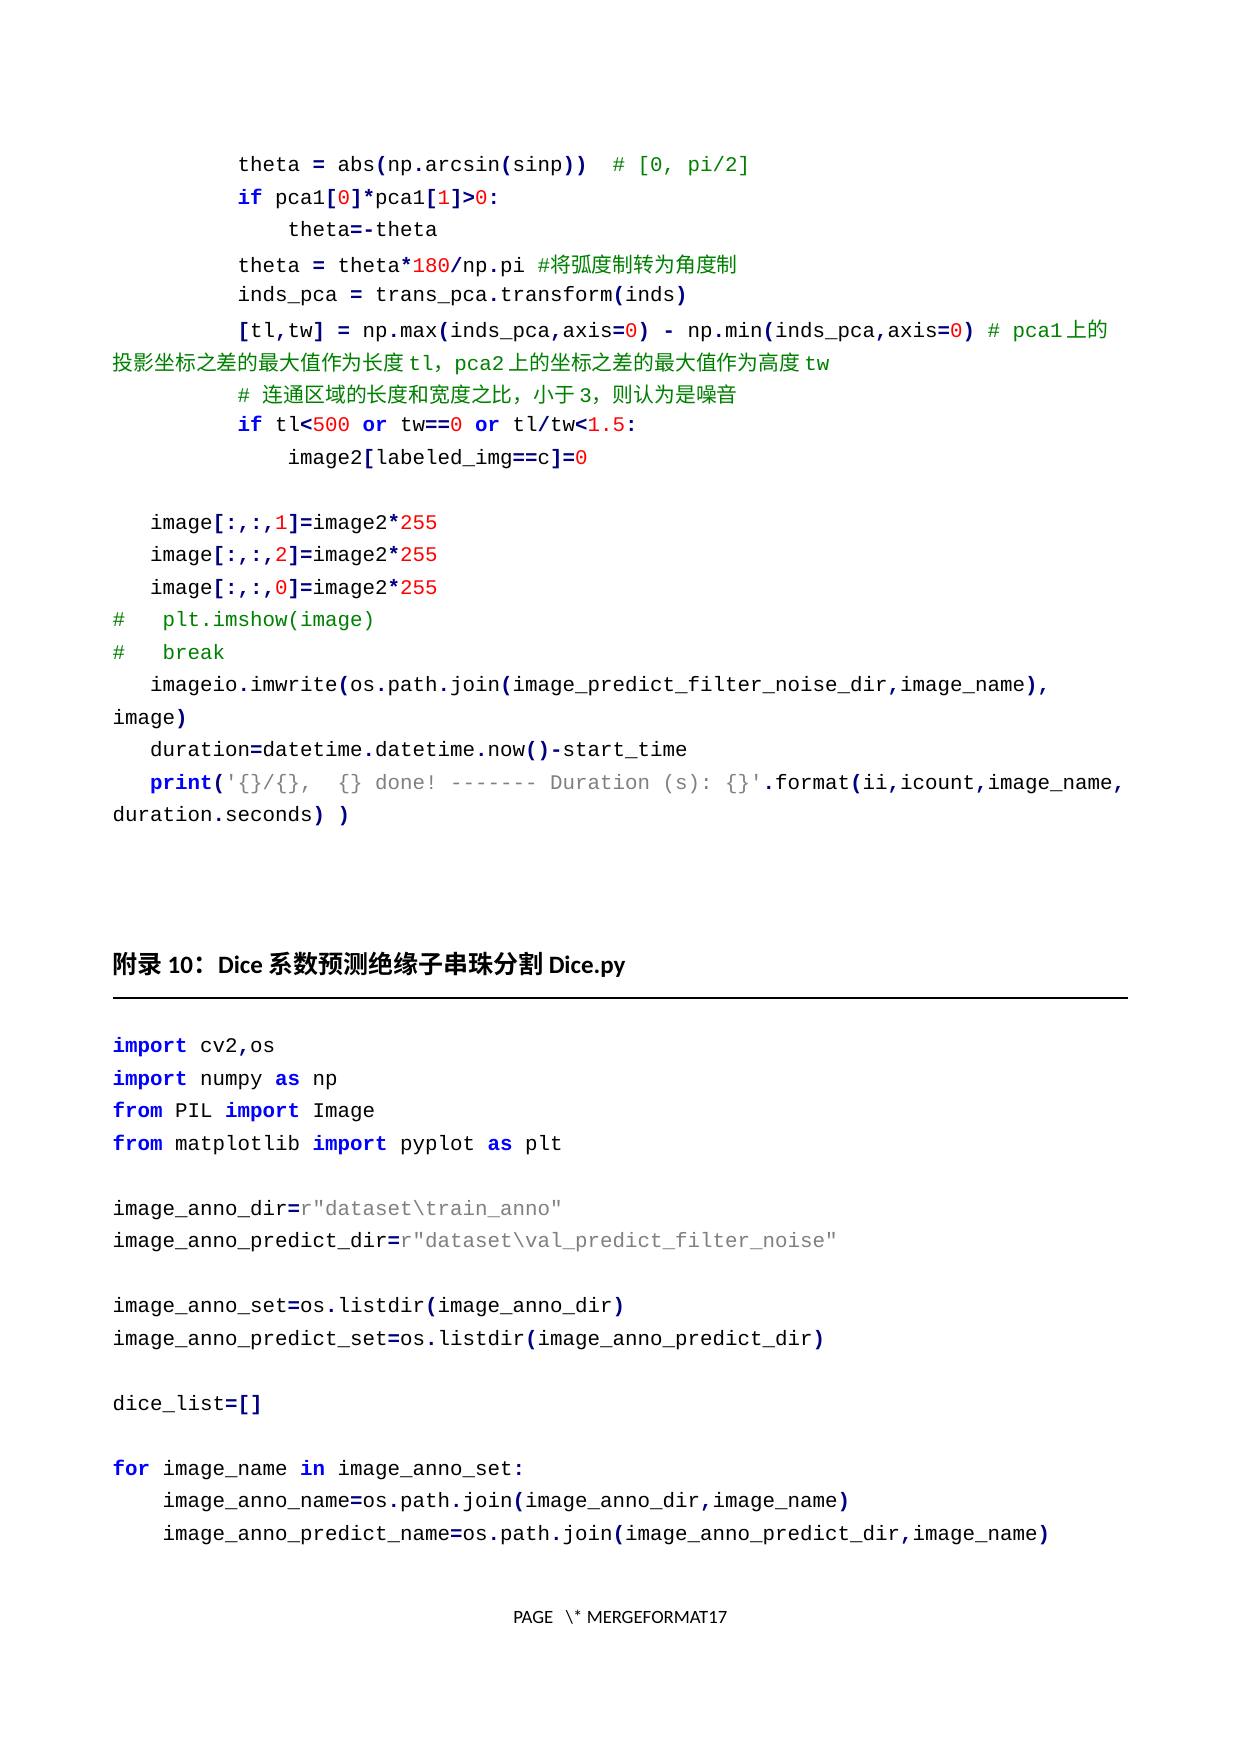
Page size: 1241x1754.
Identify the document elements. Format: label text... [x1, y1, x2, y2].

text # plt.imshow(image) [112, 605, 1128, 637]
text import numpy as np [112, 1064, 1128, 1096]
text theta = theta*180/np.pi #将弧度制转为角度制 [112, 247, 1128, 280]
text 附录10：Dice系数预测绝缘子串珠分割 Dice.py [112, 930, 1128, 999]
text imageio.imwrite(os.path.join(image_predict_filter_noise_dir,image_name), image) [112, 670, 1128, 735]
text image_anno_predict_set=os.listdir(image_anno_predict_dir) [112, 1324, 1128, 1356]
text image[:,:,1]=image2*255 [112, 507, 1128, 540]
text # 连通区域的长度和宽度之比，小于3，则认为是噪音 [112, 377, 1128, 410]
text image_anno_dir=r"dataset\train_anno" [112, 1194, 1128, 1226]
text if pca1[0]*pca1[1]>0: [112, 182, 1128, 215]
text # break [112, 637, 1128, 670]
text for image_name in image_anno_set: [112, 1454, 1128, 1486]
text if tl<500 or tw==0 or tl/tw<1.5: [112, 410, 1128, 442]
text image[:,:,0]=image2*255 [112, 572, 1128, 605]
text image_anno_predict_name=os.path.join(image_anno_predict_dir,image_name) [112, 1519, 1128, 1551]
text from PIL import Image [112, 1096, 1128, 1129]
text duration=datetime.datetime.now()-start_time [112, 735, 1128, 767]
text theta = abs(np.arcsin(sinp)) # [0, pi/2] [112, 150, 1128, 182]
text image_anno_name=os.path.join(image_anno_dir,image_name) [112, 1486, 1128, 1519]
text print('{}/{}, {} done! ------- Duration (s): {}'.format(ii,icount,image_name, duration.seconds) ) [112, 767, 1128, 832]
text dice_list=[] [112, 1389, 1128, 1421]
text theta=-theta [112, 215, 1128, 247]
text inds_pca = trans_pca.transform(inds) [112, 280, 1128, 312]
text import cv2,os [112, 1031, 1128, 1064]
text from matplotlib import pyplot as plt [112, 1129, 1128, 1161]
text image_anno_set=os.listdir(image_anno_dir) [112, 1291, 1128, 1324]
text image_anno_predict_dir=r"dataset\val_predict_filter_noise" [112, 1226, 1128, 1259]
text image2[labeled_img==c]=0 [112, 442, 1128, 475]
text [tl,tw] = np.max(inds_pca,axis=0) - np.min(inds_pca,axis=0) # pca1上的投影坐标之差的最大值作为长度tl，pca2上的坐标之差的最大值作为高度tw [112, 312, 1128, 377]
text image[:,:,2]=image2*255 [112, 540, 1128, 572]
